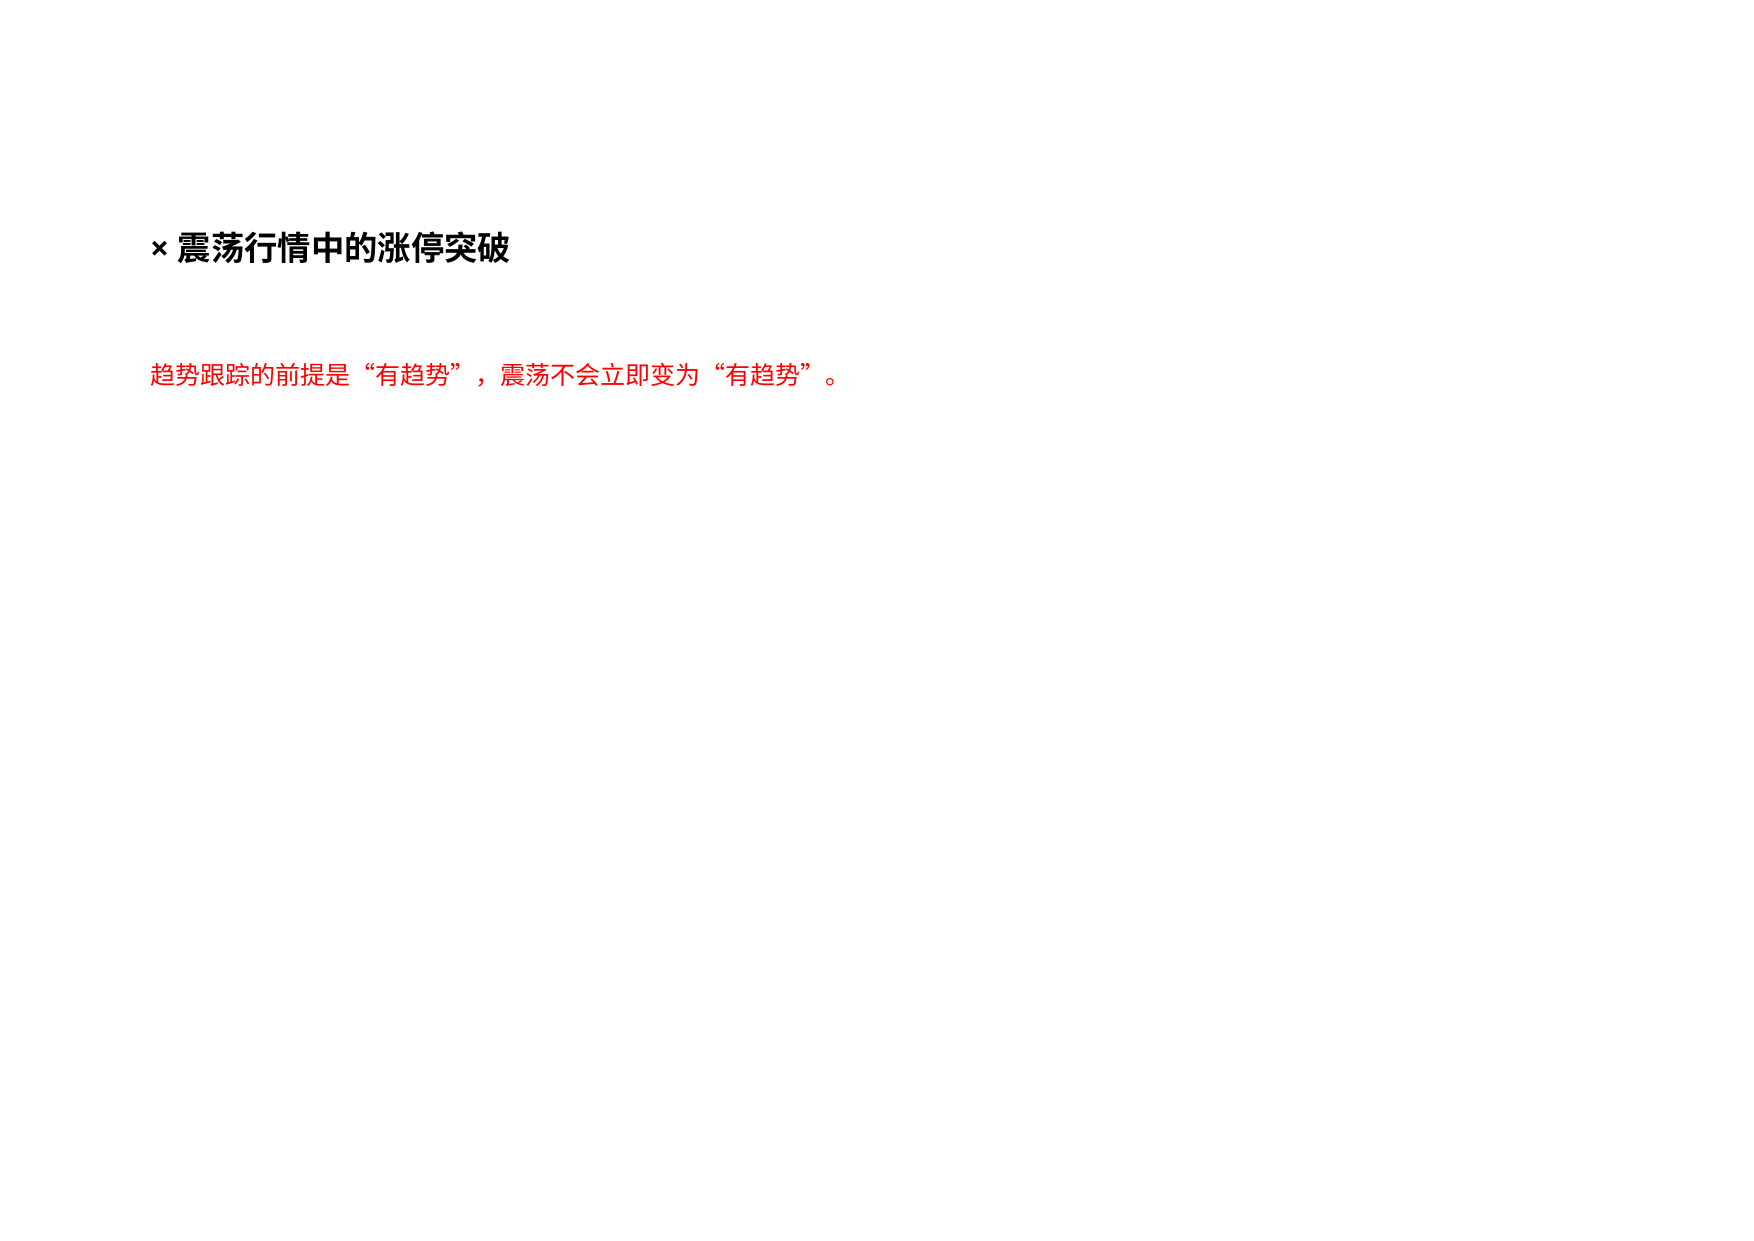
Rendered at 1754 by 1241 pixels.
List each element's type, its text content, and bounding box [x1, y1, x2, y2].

text 趋势跟踪的前提是“有趋势”，震荡不会立即变为“有趋势”。 [150, 352, 1604, 396]
subtitle × 震荡行情中的涨停突破 [150, 201, 1604, 289]
